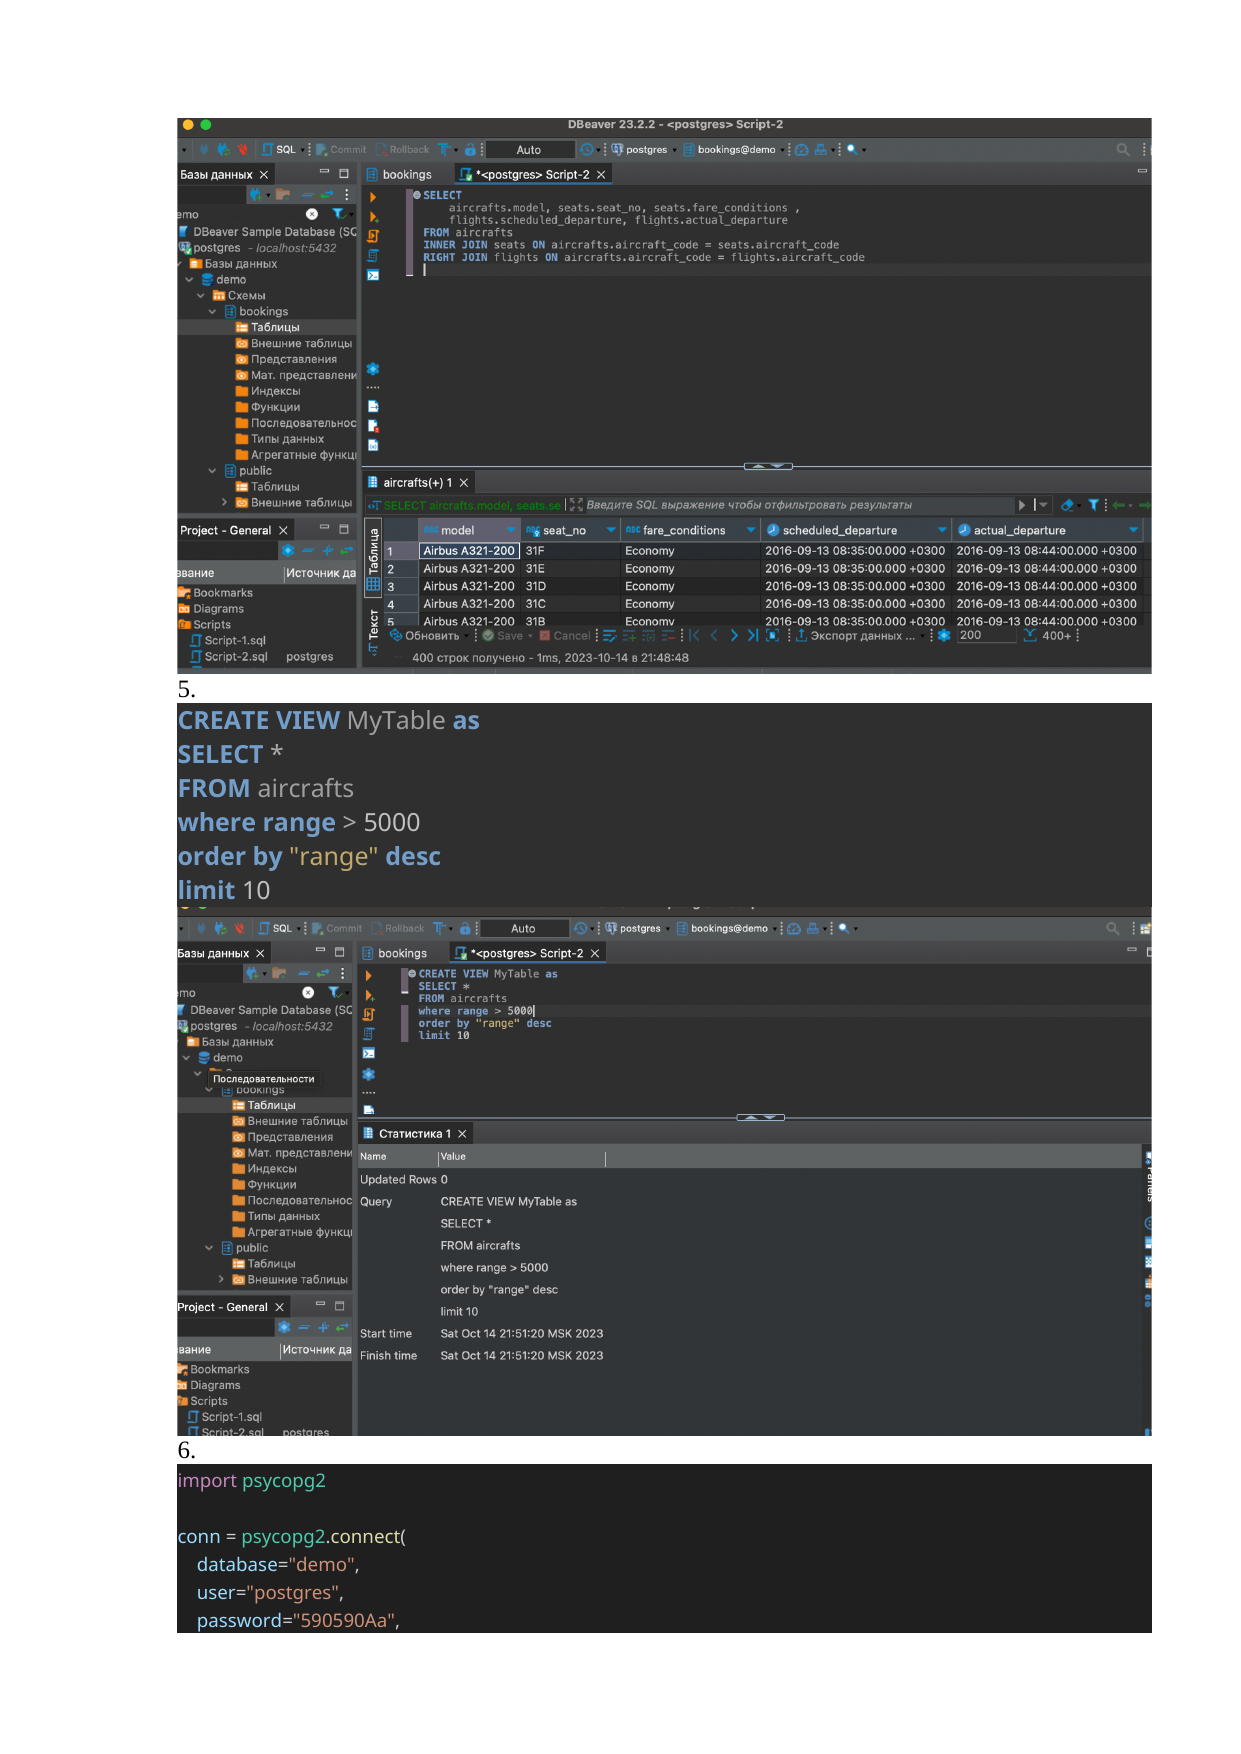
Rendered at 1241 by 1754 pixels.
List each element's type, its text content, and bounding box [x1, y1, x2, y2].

text 6. [177, 1436, 1152, 1464]
text import psycopg2 [177, 1464, 1152, 1492]
text user="postgres", [177, 1577, 1152, 1605]
picture [177, 907, 1152, 1436]
text CREATE VIEW MyTable as [177, 703, 1152, 737]
text FROM aircrafts [177, 771, 1152, 805]
picture [177, 118, 1152, 674]
text order by "range" desc [177, 839, 1152, 873]
text conn = psycopg2.connect( [177, 1521, 1152, 1549]
text database="demo", [177, 1549, 1152, 1577]
text limit 10 [177, 873, 1152, 907]
text 5. [177, 674, 1152, 703]
text password="590590Aa", [177, 1605, 1152, 1633]
text where range > 5000 [177, 805, 1152, 839]
text SELECT * [177, 737, 1152, 771]
